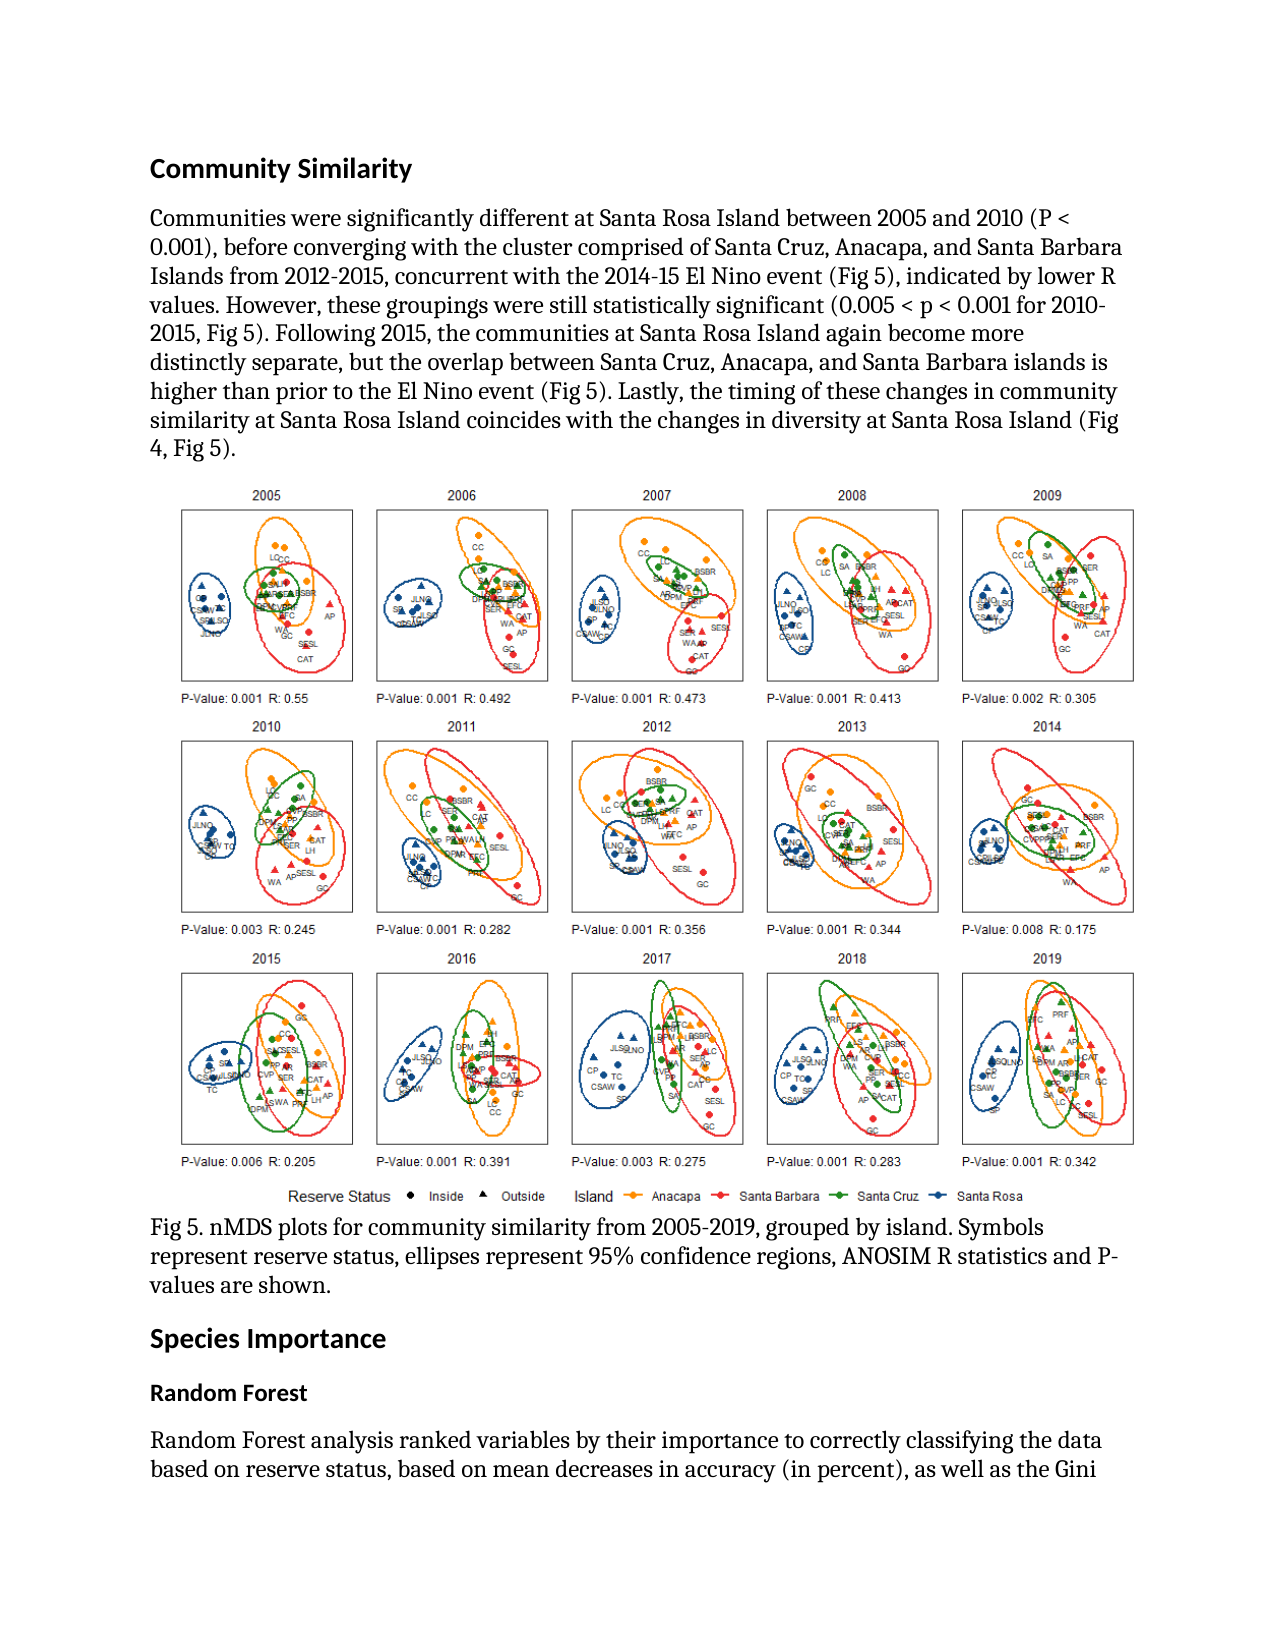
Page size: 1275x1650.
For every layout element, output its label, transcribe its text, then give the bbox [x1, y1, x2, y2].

subtitle Species Importance [150, 1320, 1125, 1356]
picture [168, 481, 1144, 1214]
subtitle Random Forest [150, 1377, 1125, 1407]
subtitle Community Similarity [150, 150, 1125, 186]
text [150, 1426, 1125, 1483]
text Communities were significantly different at Santa Rosa Island between 2005 and 2010 (P < 0.001), before converging with the cluster comprised of Santa Cruz, Anacapa, and Santa Barbara Islands from 2012-2015, concurrent with the 2014-15 El Nino event (Fig 5), indicated by lower R values. However, these groupings were still statistically significant (0.005 < p < 0.001 for 2010-2015, Fig 5). Following 2015, the communities at Santa Rosa Island again become more distinctly separate, but the overlap between Santa Cruz, Anacapa, and Santa Barbara islands is higher than prior to the El Nino event (Fig 5). Lastly, the timing of these changes in community similarity at Santa Rosa Island coincides with the changes in diversity at Santa Rosa Island (Fig 4, Fig 5). [150, 204, 1125, 463]
